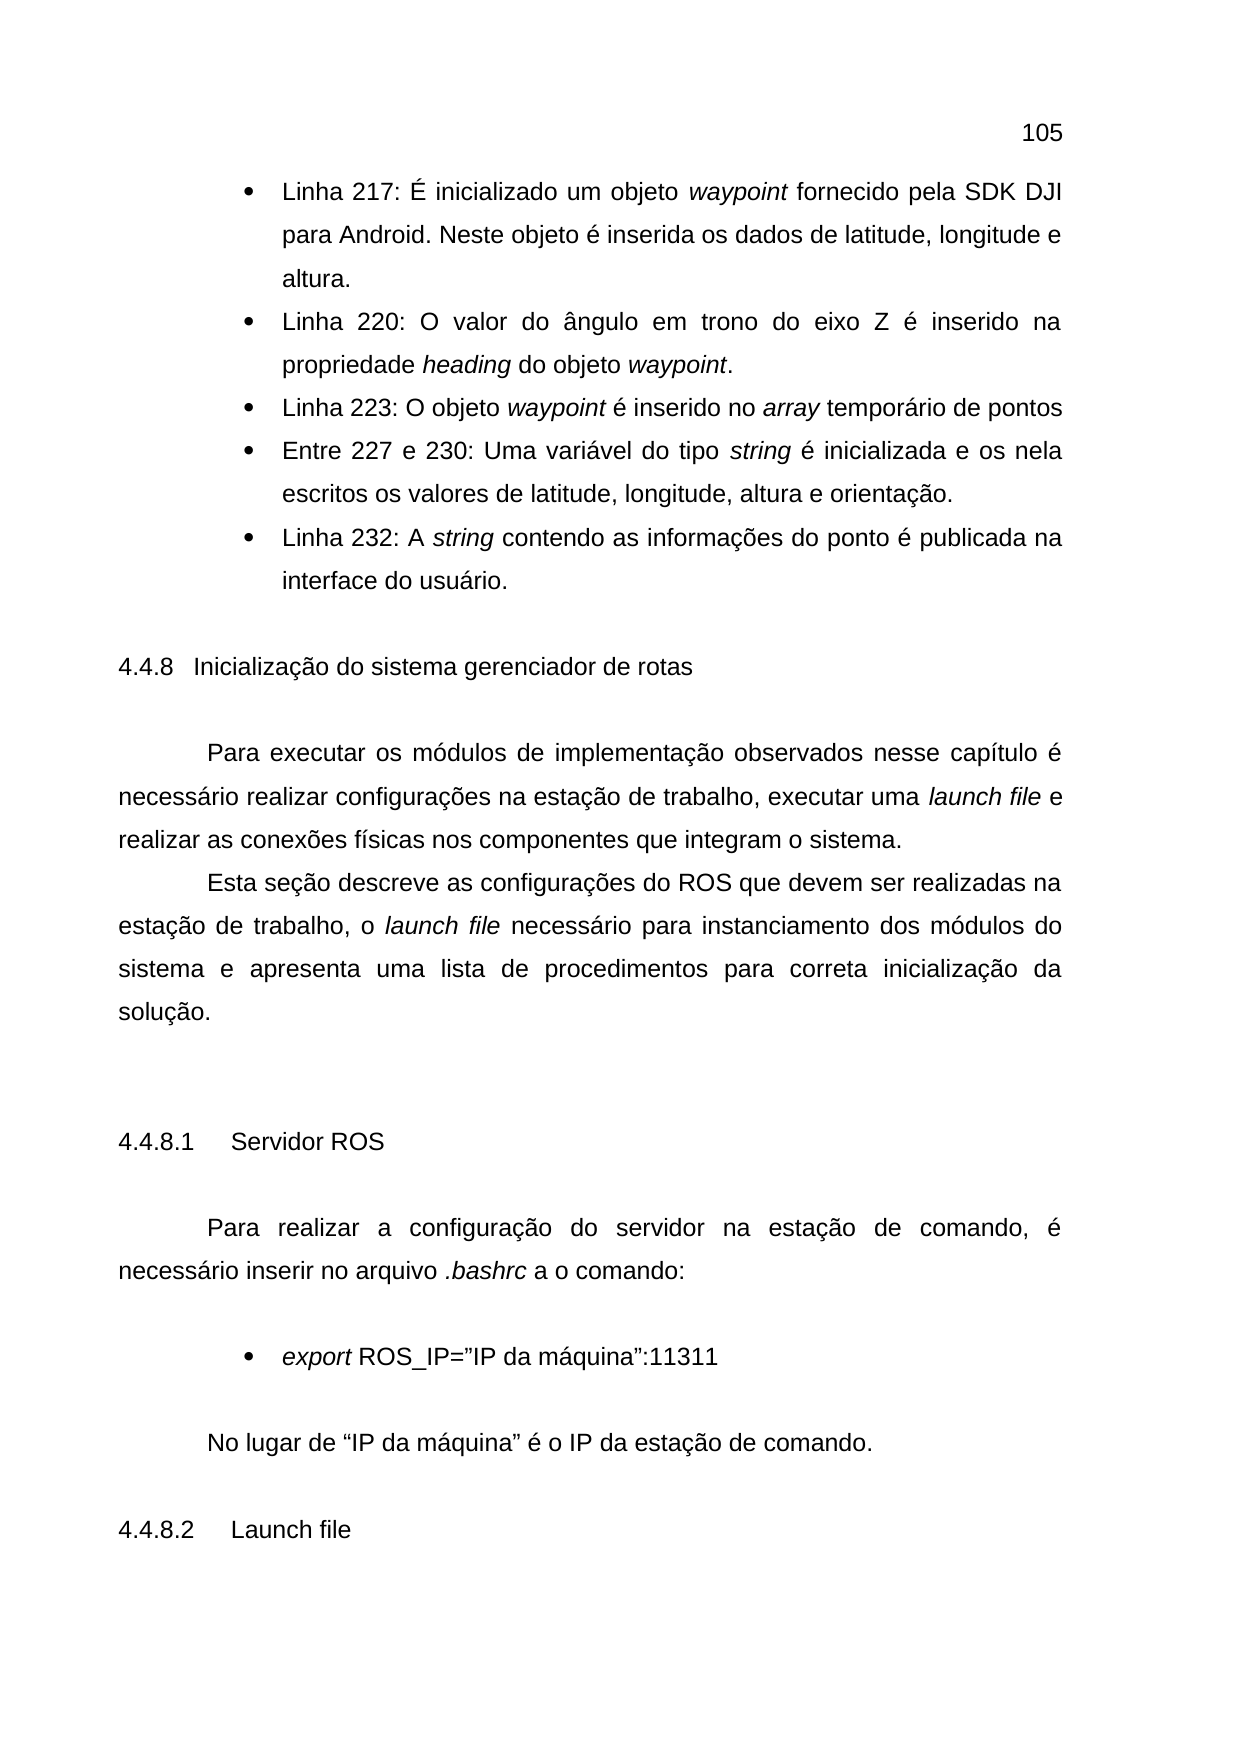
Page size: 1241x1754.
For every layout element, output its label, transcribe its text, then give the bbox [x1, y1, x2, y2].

text No lugar de “IP da máquina” é o IP da estação de comando. [118, 1428, 1063, 1457]
list Linha 220: O valor do ângulo em trono do eixo Z é inserido na propriedade heading do objeto waypoint. [244, 307, 1063, 379]
list Entre 227 e 230: Uma variável do tipo string é inicializada e os nela escritos os valores de latitude, longitude, altura e orientação. [244, 436, 1063, 508]
list Linha 217: É inicializado um objeto waypoint fornecido pela SDK DJI para Android. Neste objeto é inserida os dados de latitude, longitude e altura. [244, 177, 1063, 292]
subtitle Servidor ROS [118, 1126, 1063, 1155]
list Linha 223: O objeto waypoint é inserido no array temporário de pontos [244, 393, 1063, 422]
list export ROS_IP=”IP da máquina”:11311 [244, 1342, 1063, 1371]
text Para realizar a configuração do servidor na estação de comando, é necessário inserir no arquivo .bashrc a o comando: [118, 1213, 1063, 1284]
list Linha 232: A string contendo as informações do ponto é publicada na interface do usuário. [244, 523, 1063, 594]
subtitle Inicialização do sistema gerenciador de rotas [118, 652, 1063, 681]
text Para executar os módulos de implementação observados nesse capítulo é necessário realizar configurações na estação de trabalho, executar uma launch file e realizar as conexões físicas nos componentes que integram o sistema. [118, 738, 1063, 853]
text Esta seção descreve as configurações do ROS que devem ser realizadas na estação de trabalho, o launch file necessário para instanciamento dos módulos do sistema e apresenta uma lista de procedimentos para correta inicialização da solução. [118, 868, 1063, 1026]
subtitle Launch file [118, 1515, 1063, 1543]
